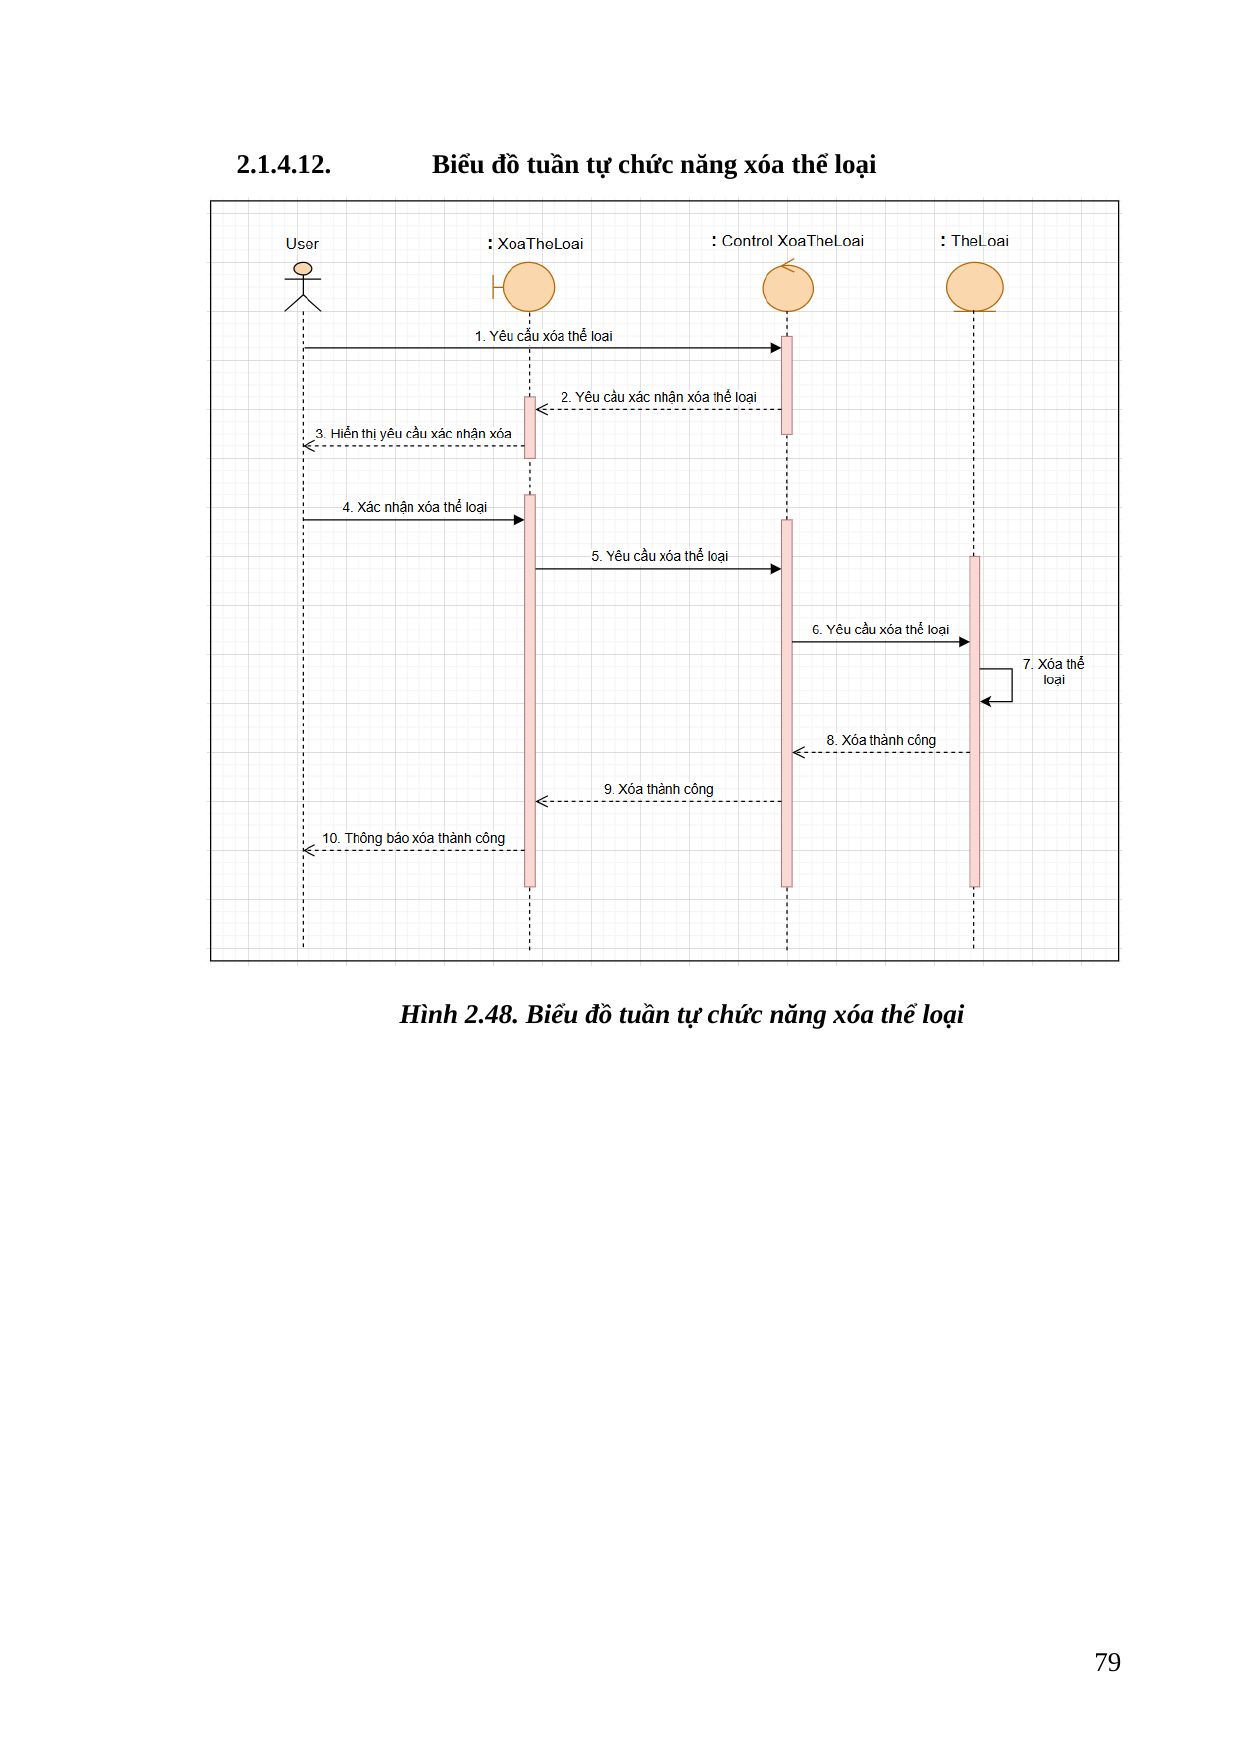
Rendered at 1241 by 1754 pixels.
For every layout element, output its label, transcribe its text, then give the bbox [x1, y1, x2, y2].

picture [206, 197, 1123, 966]
text Hình 2.48. Biểu đồ tuần tự chức năng xóa thể loại [244, 998, 1122, 1029]
subtitle Biểu đồ tuần tự chức năng xóa thể loại [236, 148, 1122, 179]
